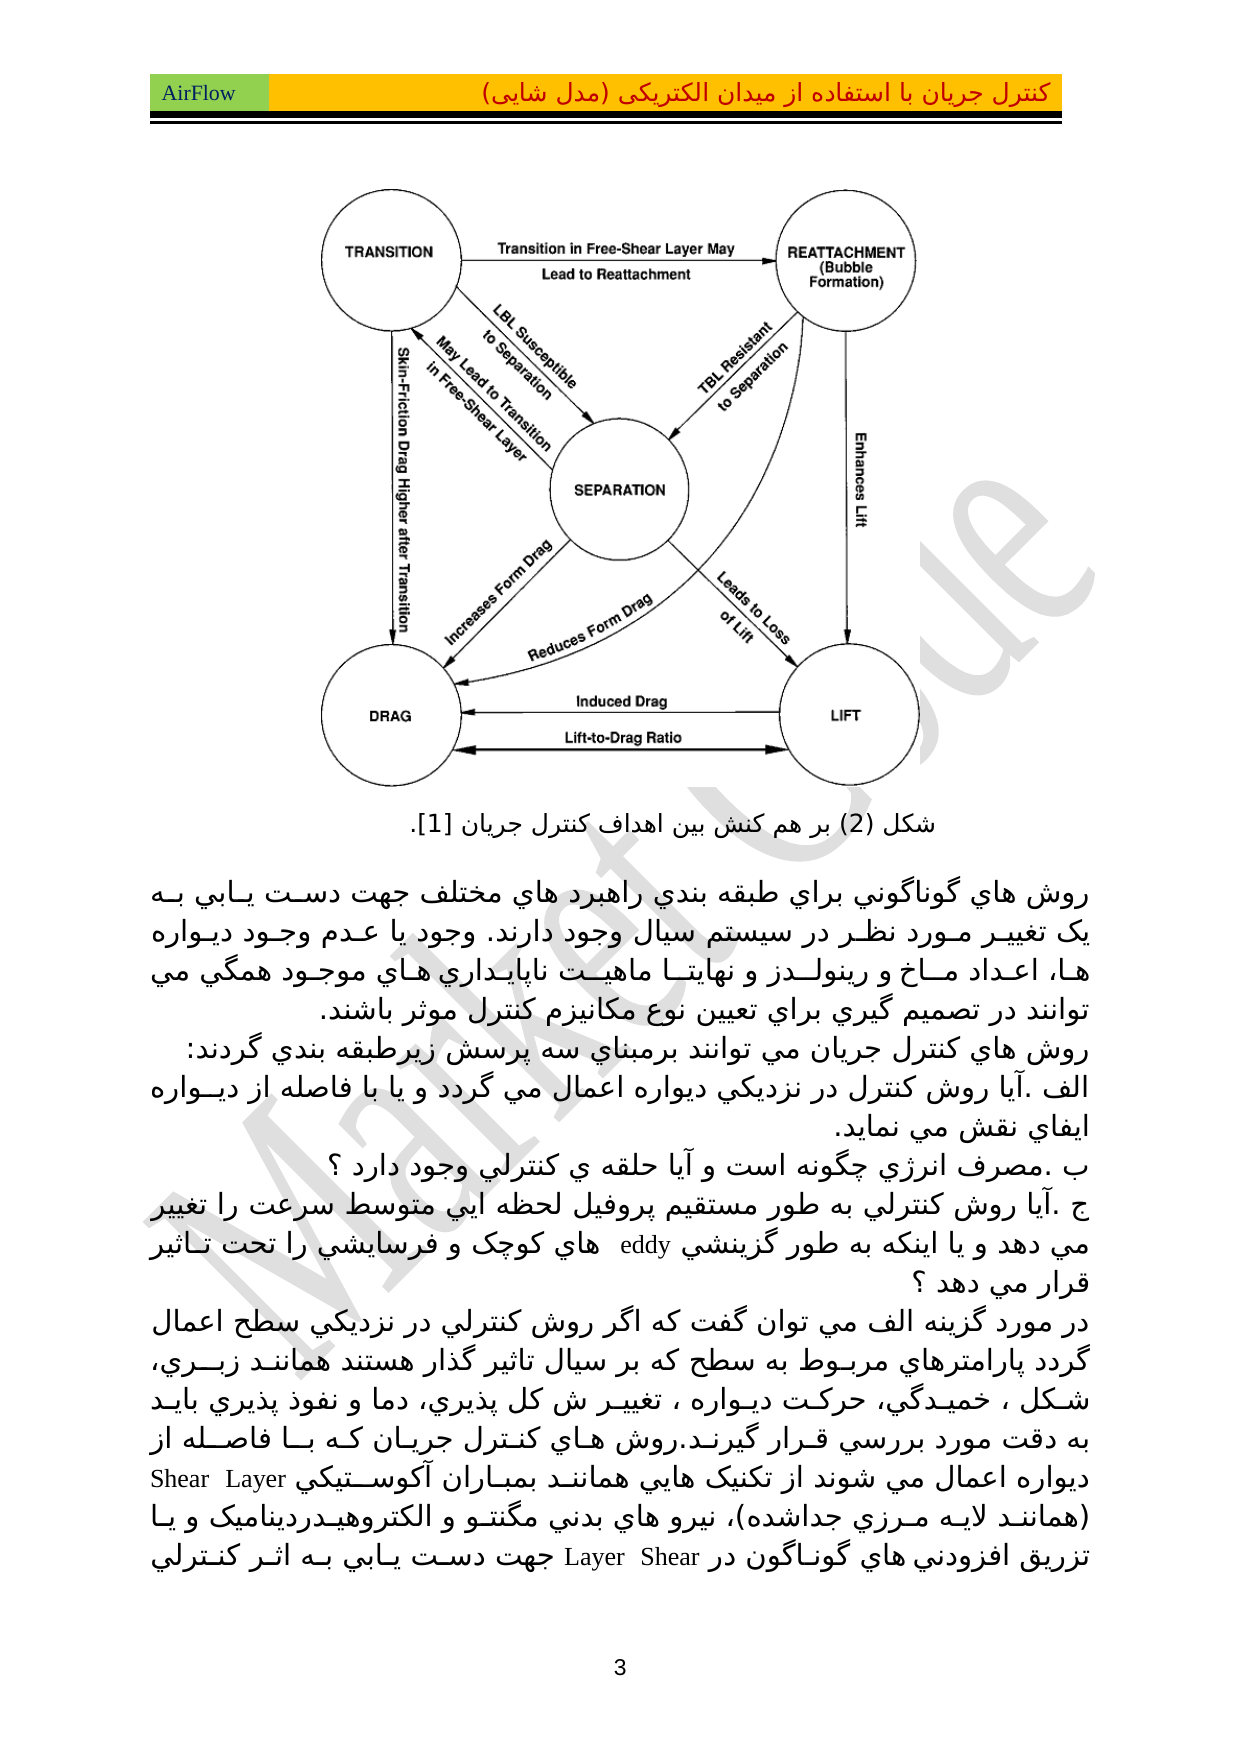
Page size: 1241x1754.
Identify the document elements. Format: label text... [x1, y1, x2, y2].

text ج .آيا روش کنترلي به طور مستقيم پروفيل لحظه ايي متوسط سرعت را تغيير مي دهد و يا اينکه به طور گزينشي eddy هاي کوچک و فرسايشي را تحت تاثير قرار مي دهد ؟ [150, 1187, 1090, 1299]
text ب .مصرف انرژي چگونه است و آيا حلقه ي کنترلي وجود دارد ؟ [150, 1148, 1090, 1182]
text الف .آيا روش کنترل در نزديکي ديواره اعمال مي گردد و يا با فاصله از ديواره ايفاي نقش مي نمايد. [150, 1070, 1090, 1143]
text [150, 1304, 1090, 1572]
text روش هاي گوناگوني براي طبقه بندي راهبرد هاي مختلف جهت دست يابي به يک تغييـر مـورد نظـر در سيستم سيال وجود دارند. وجود يا عـدم وجـود ديـواره هـا، اعـداد مـاخ و رينولـدز و نهايتـا ماهيـت ناپايداري هاي موجود همگي مي توانند در تصميم گيري براي تعيين نوع مکانيزم کنترل موثر باشند. [150, 876, 1090, 1026]
picture [320, 188, 920, 787]
text روش هاي کنترل جريان مي توانند برمبناي سه پرسش زيرطبقه بندي گردند: [150, 1031, 1090, 1065]
text بر هم کنش بين اهداف کنترل جريان [1]. [150, 809, 1090, 838]
